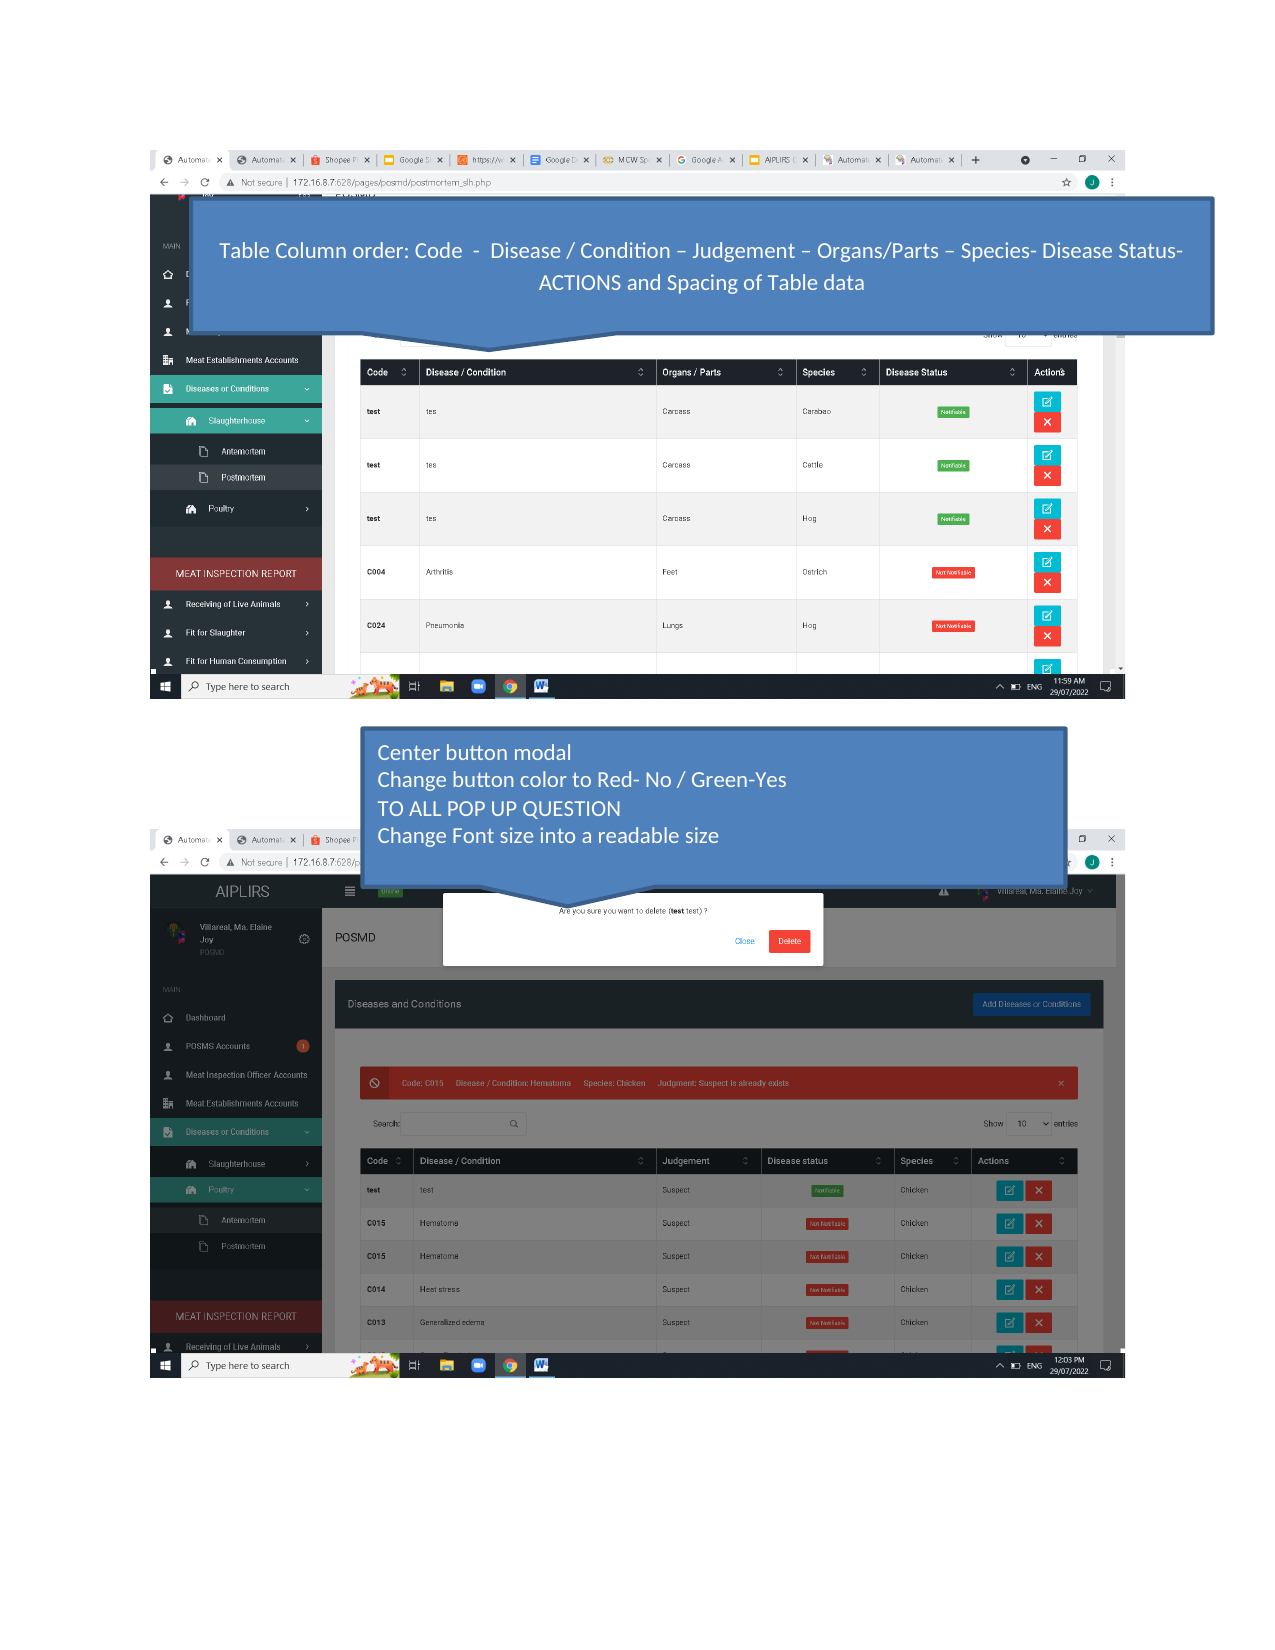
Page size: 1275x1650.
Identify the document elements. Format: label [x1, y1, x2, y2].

picture [150, 150, 1125, 699]
picture [150, 829, 1125, 1378]
